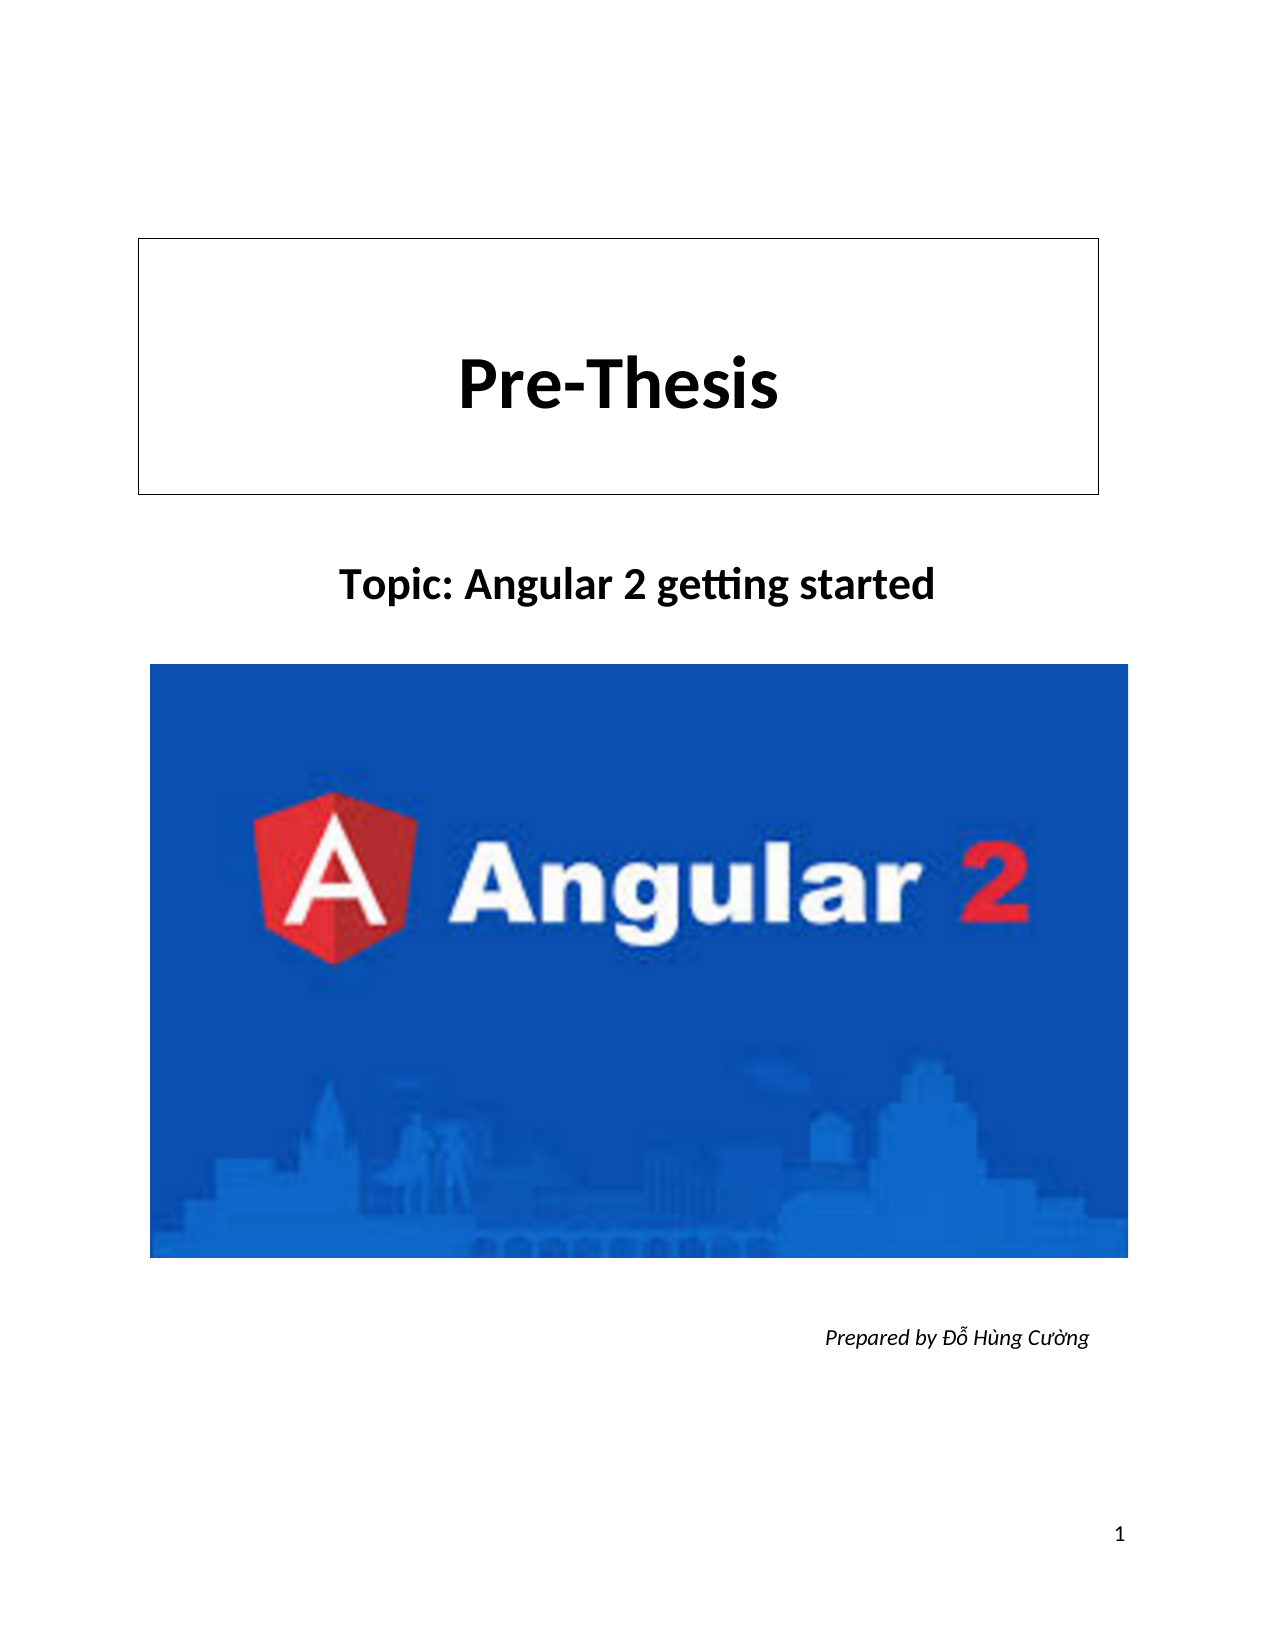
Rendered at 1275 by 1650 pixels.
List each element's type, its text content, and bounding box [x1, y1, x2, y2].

subtitle Topic: Angular 2 getting started [150, 555, 1125, 611]
text Prepared by Đỗ Hùng Cường [750, 1323, 1125, 1351]
picture [150, 664, 1129, 1258]
table_header Pre-Thesis [139, 239, 1098, 494]
